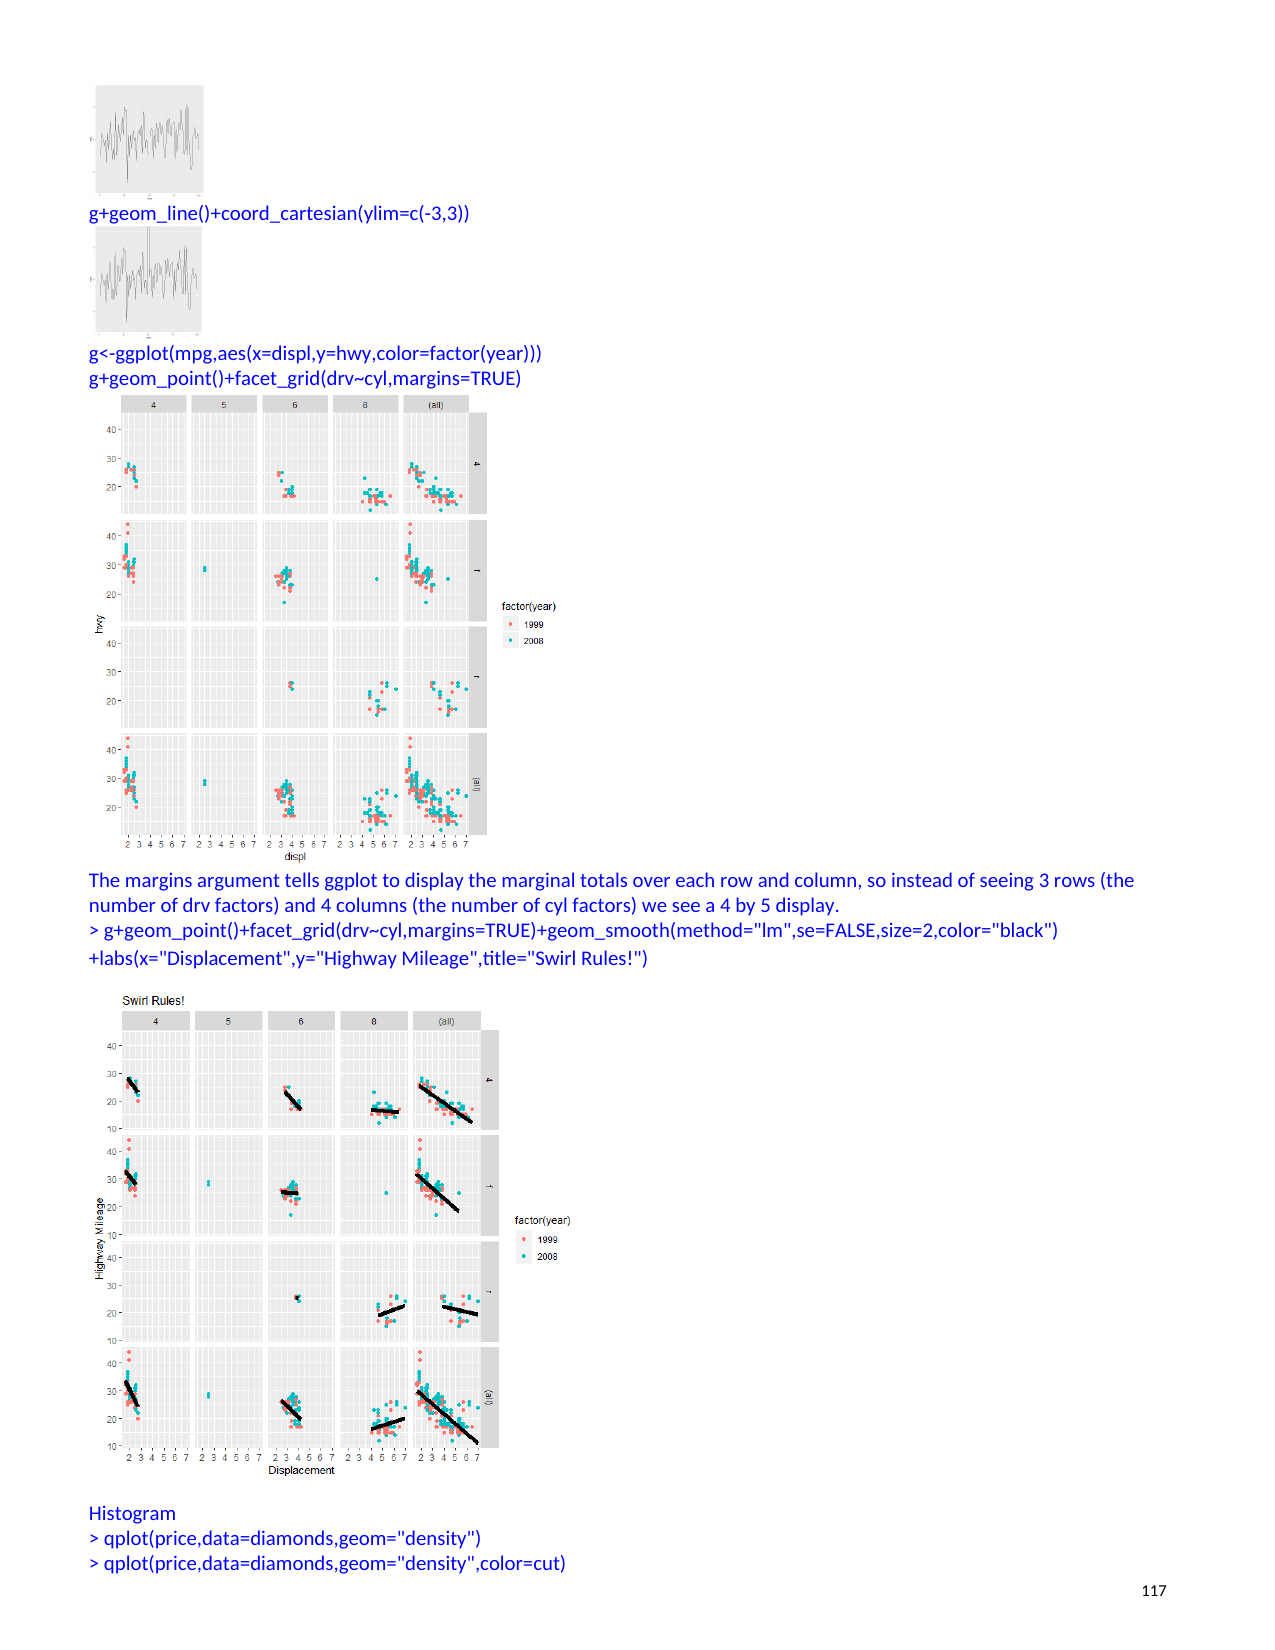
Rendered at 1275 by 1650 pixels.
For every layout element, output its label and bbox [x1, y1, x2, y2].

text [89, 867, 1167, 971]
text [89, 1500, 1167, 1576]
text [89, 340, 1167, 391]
picture [88, 84, 205, 201]
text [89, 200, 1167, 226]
picture [88, 989, 581, 1481]
picture [88, 225, 203, 340]
picture [88, 390, 566, 867]
